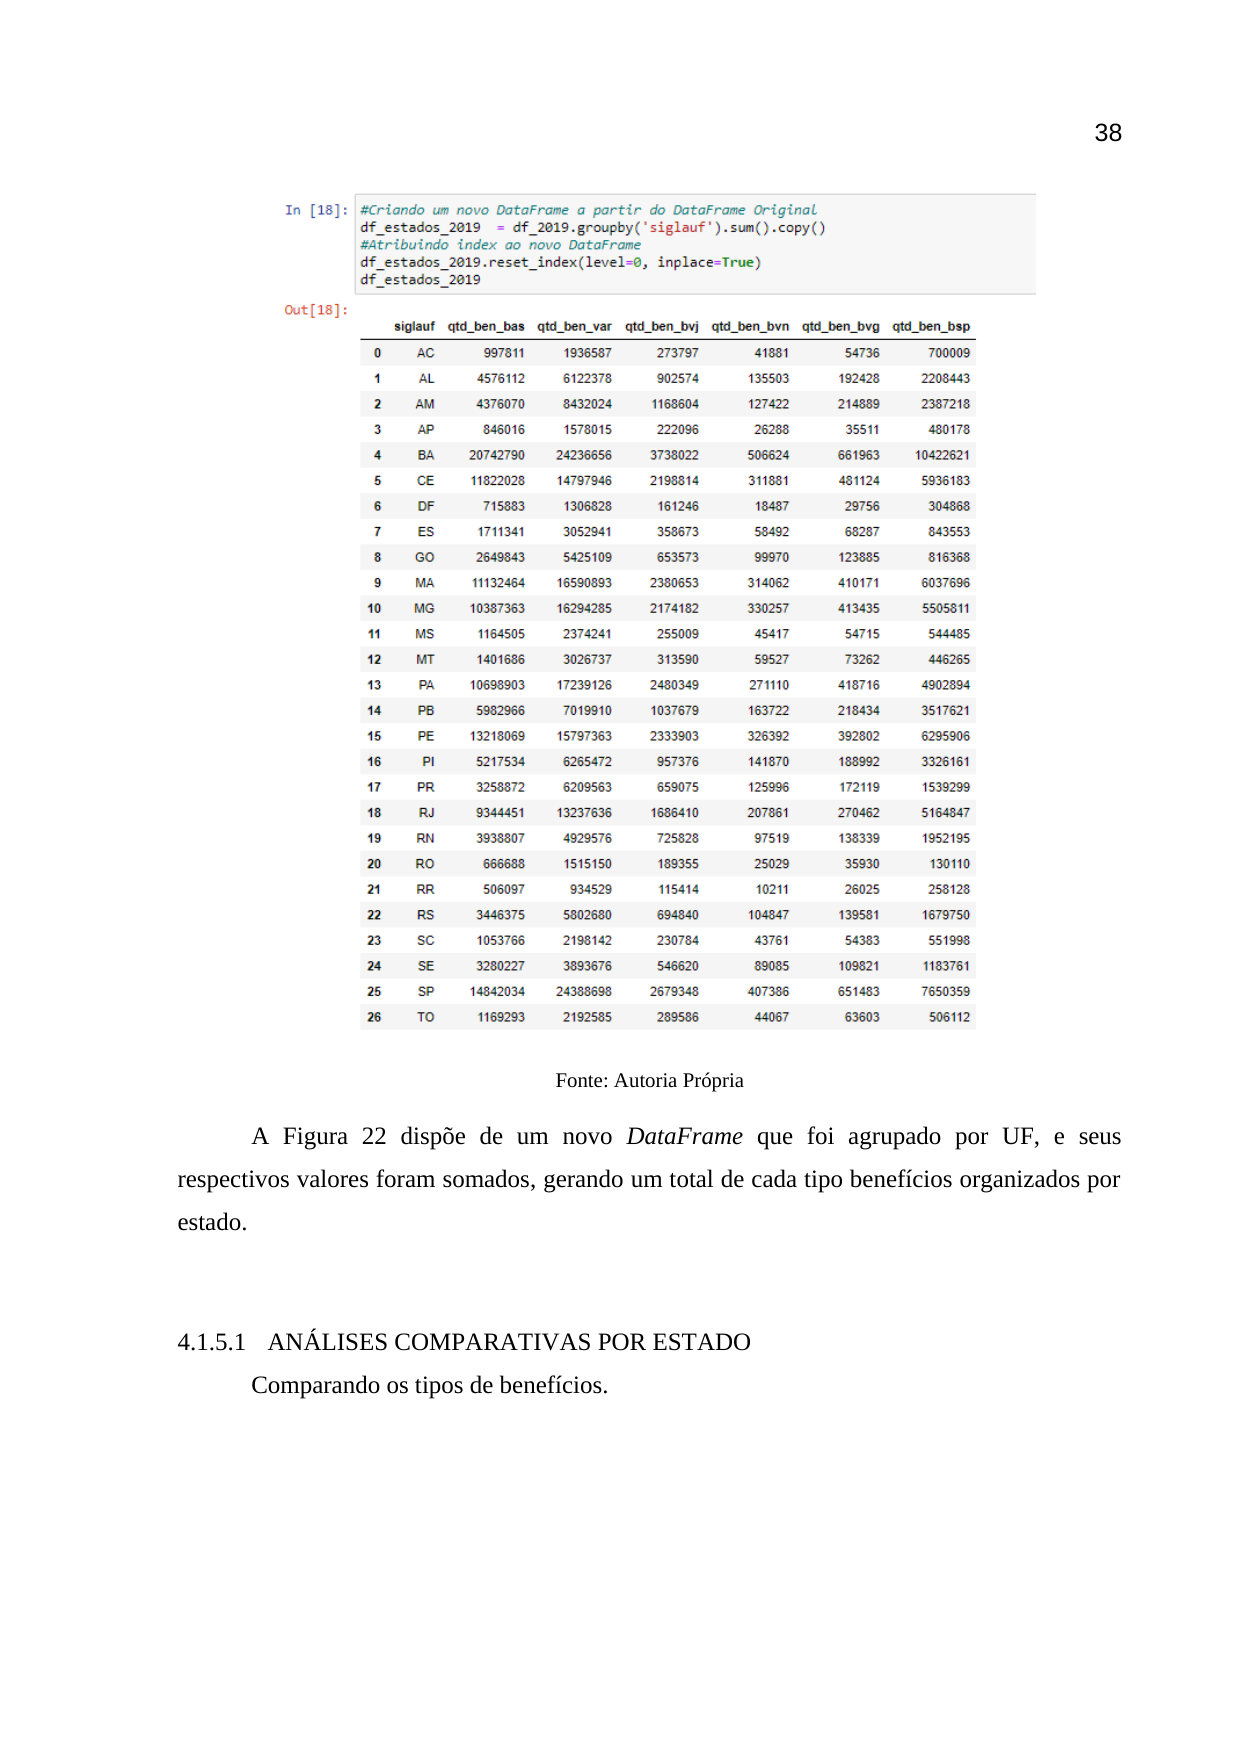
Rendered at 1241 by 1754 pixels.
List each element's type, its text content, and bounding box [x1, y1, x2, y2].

text Comparando os tipos de benefícios. [207, 1370, 1122, 1398]
list ANÁLISES COMPARATIVAS POR ESTADO [177, 1327, 1122, 1355]
text A Figura 22 dispõe de um novo DataFrame que foi agrupado por UF, e seus respectivos valores foram somados, gerando um total de cada tipo benefícios organizados por estado. [177, 1121, 1122, 1236]
picture [262, 177, 1037, 1057]
